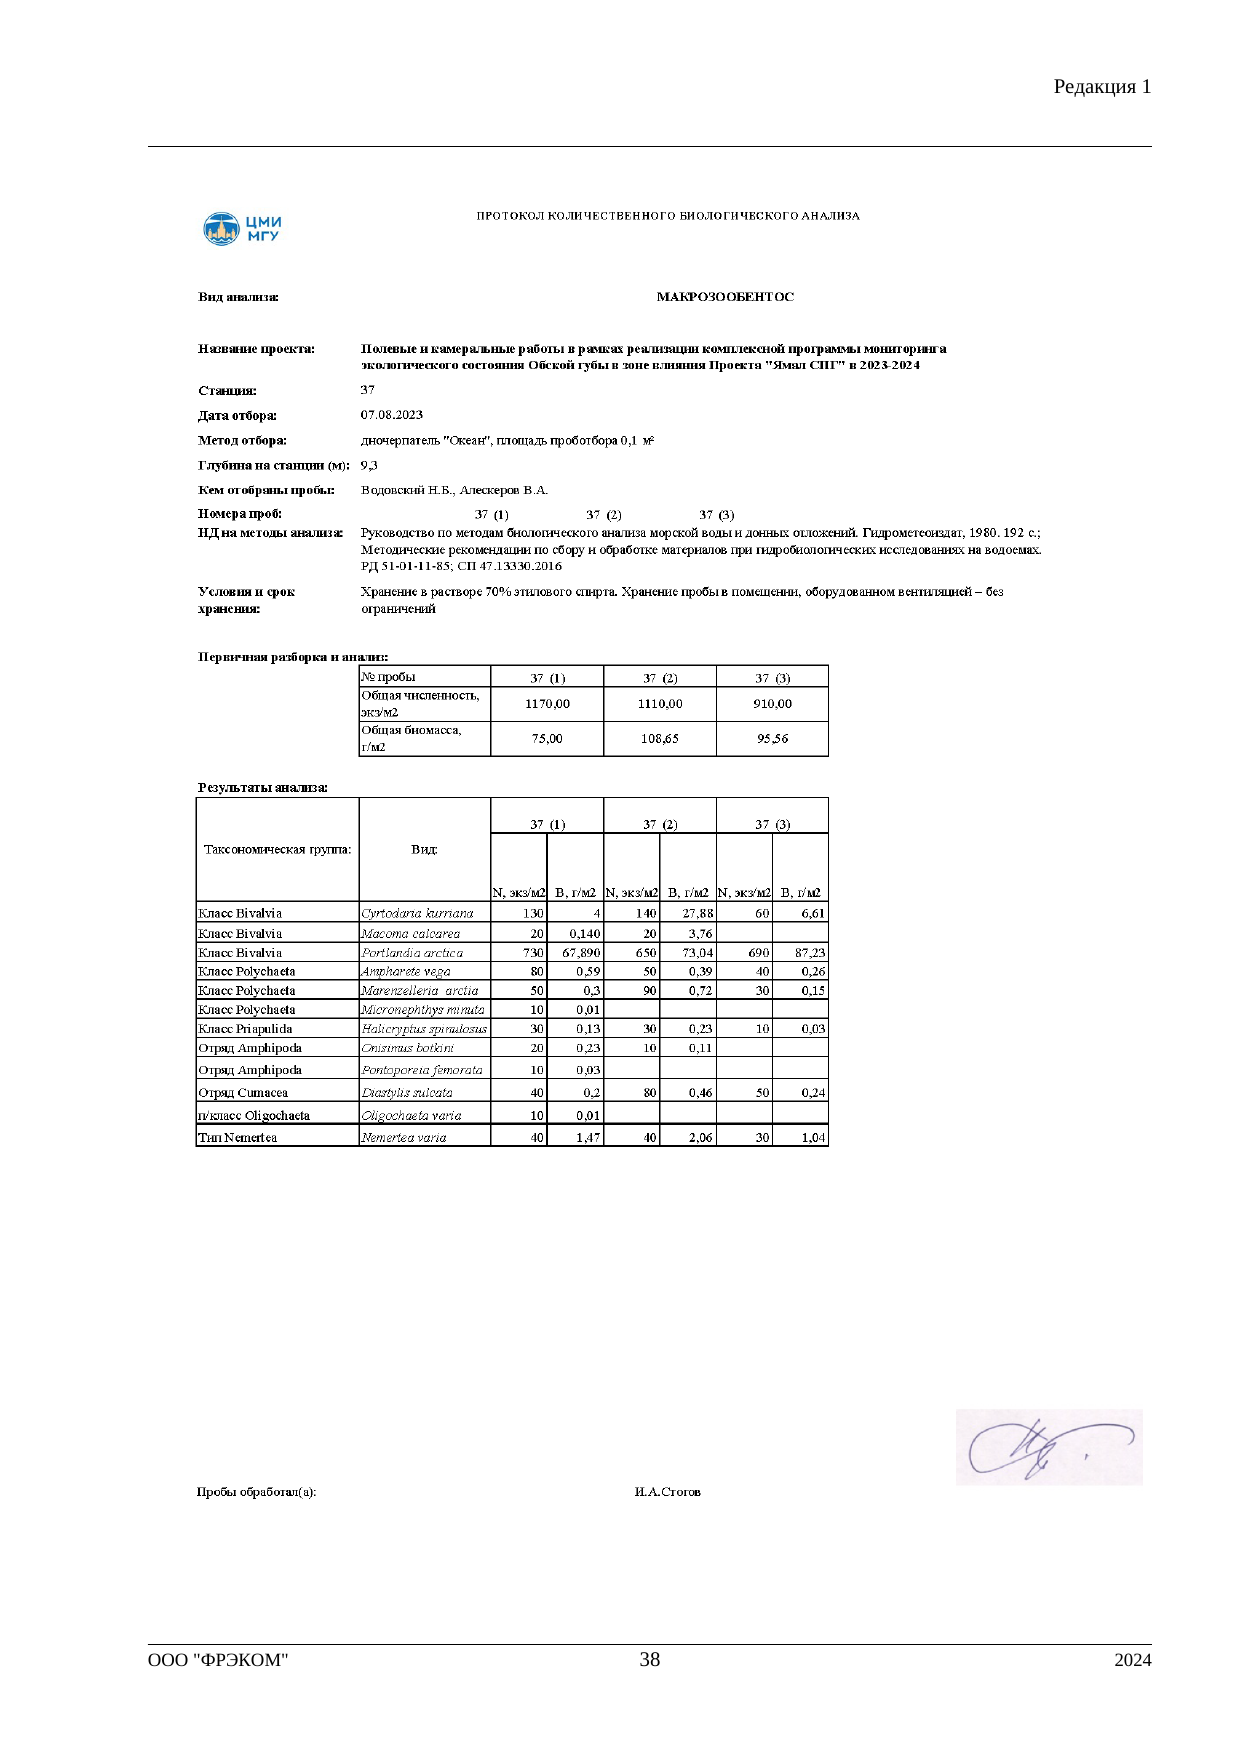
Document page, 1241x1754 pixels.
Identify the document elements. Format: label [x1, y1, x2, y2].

picture [147, 168, 1152, 1588]
